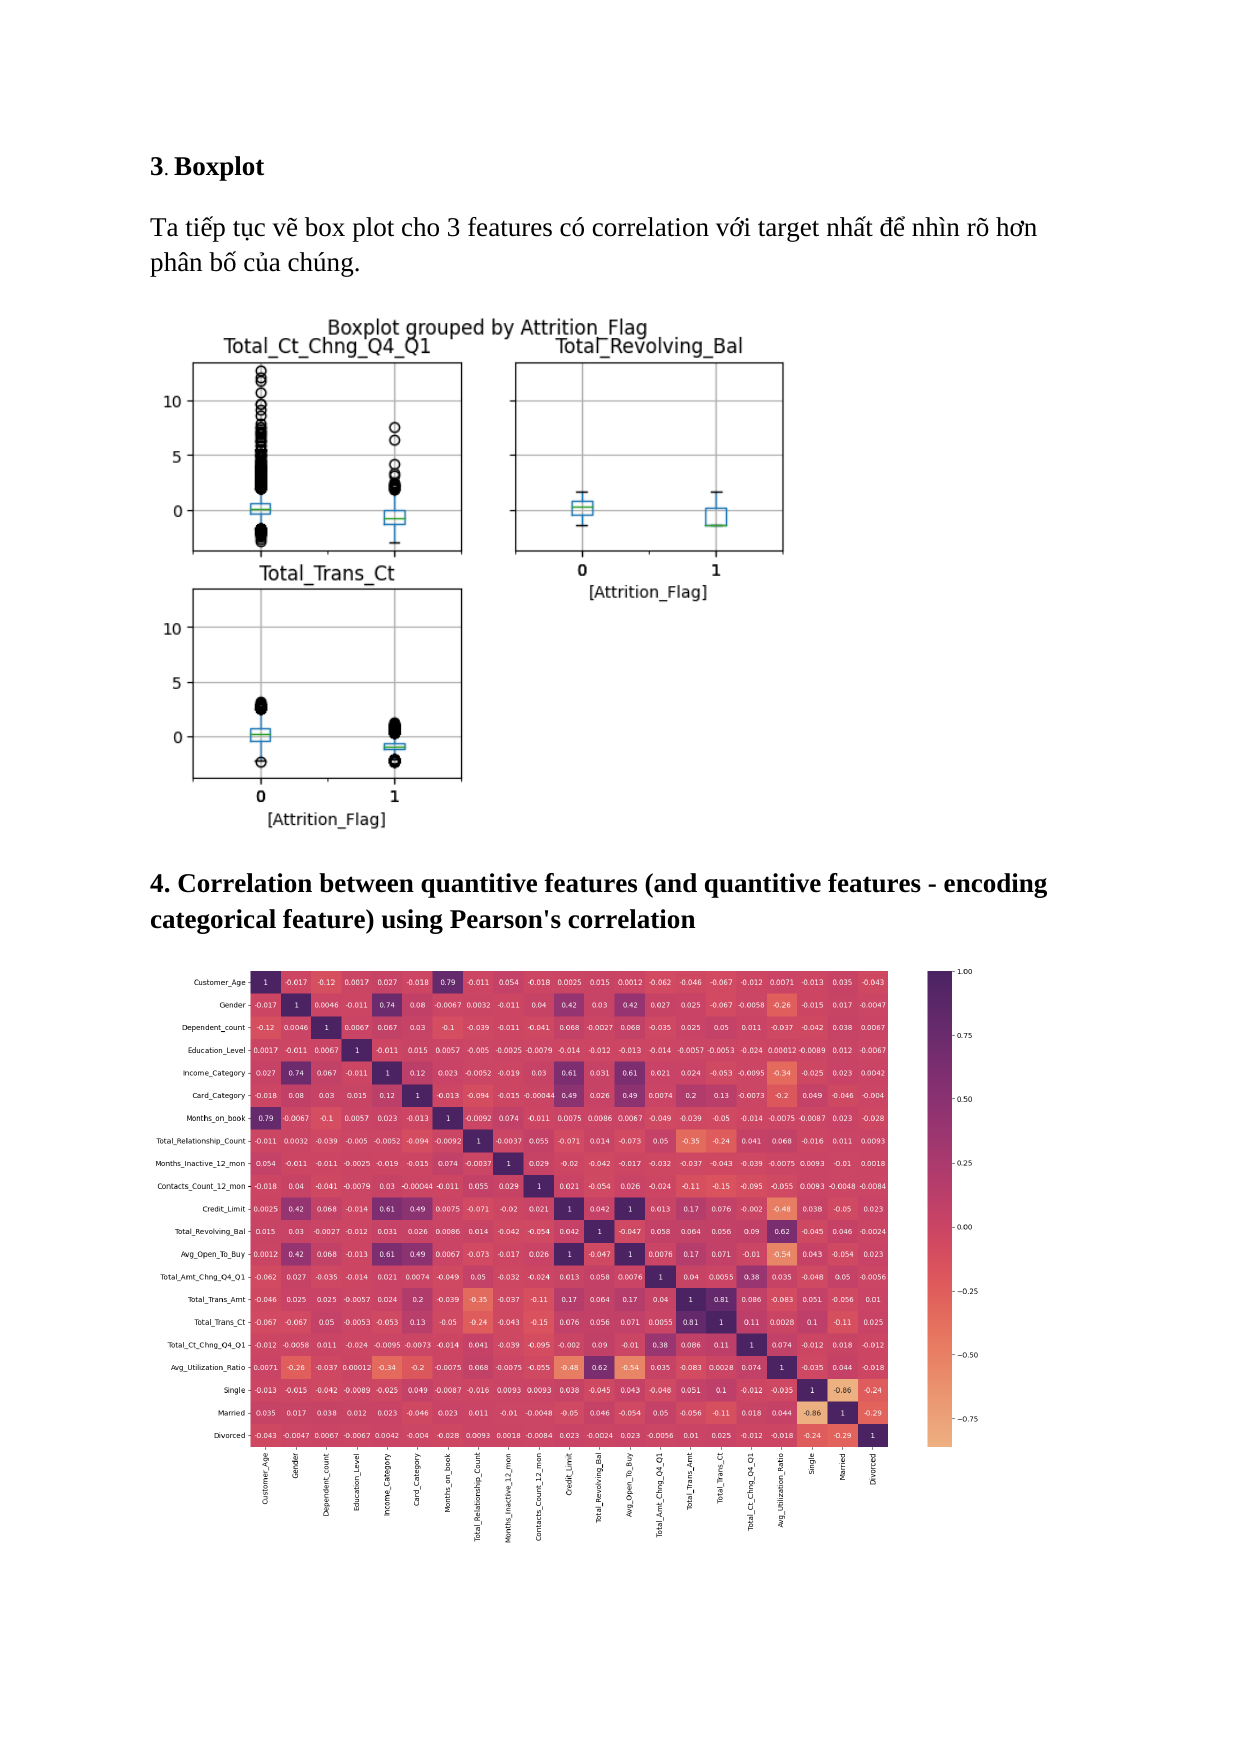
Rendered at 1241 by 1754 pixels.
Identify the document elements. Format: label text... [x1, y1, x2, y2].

picture [150, 963, 983, 1547]
text Ta tiếp tục vẽ box plot cho 3 features có correlation với target nhất để nhìn rõ hơn phân bố của chúng. [150, 211, 1090, 278]
text 3. Boxplot [150, 150, 1090, 181]
text 4. Correlation between quantitive features (and quantitive features - encoding categorical feature) using Pearson's correlation [150, 867, 1090, 934]
picture [150, 307, 794, 839]
